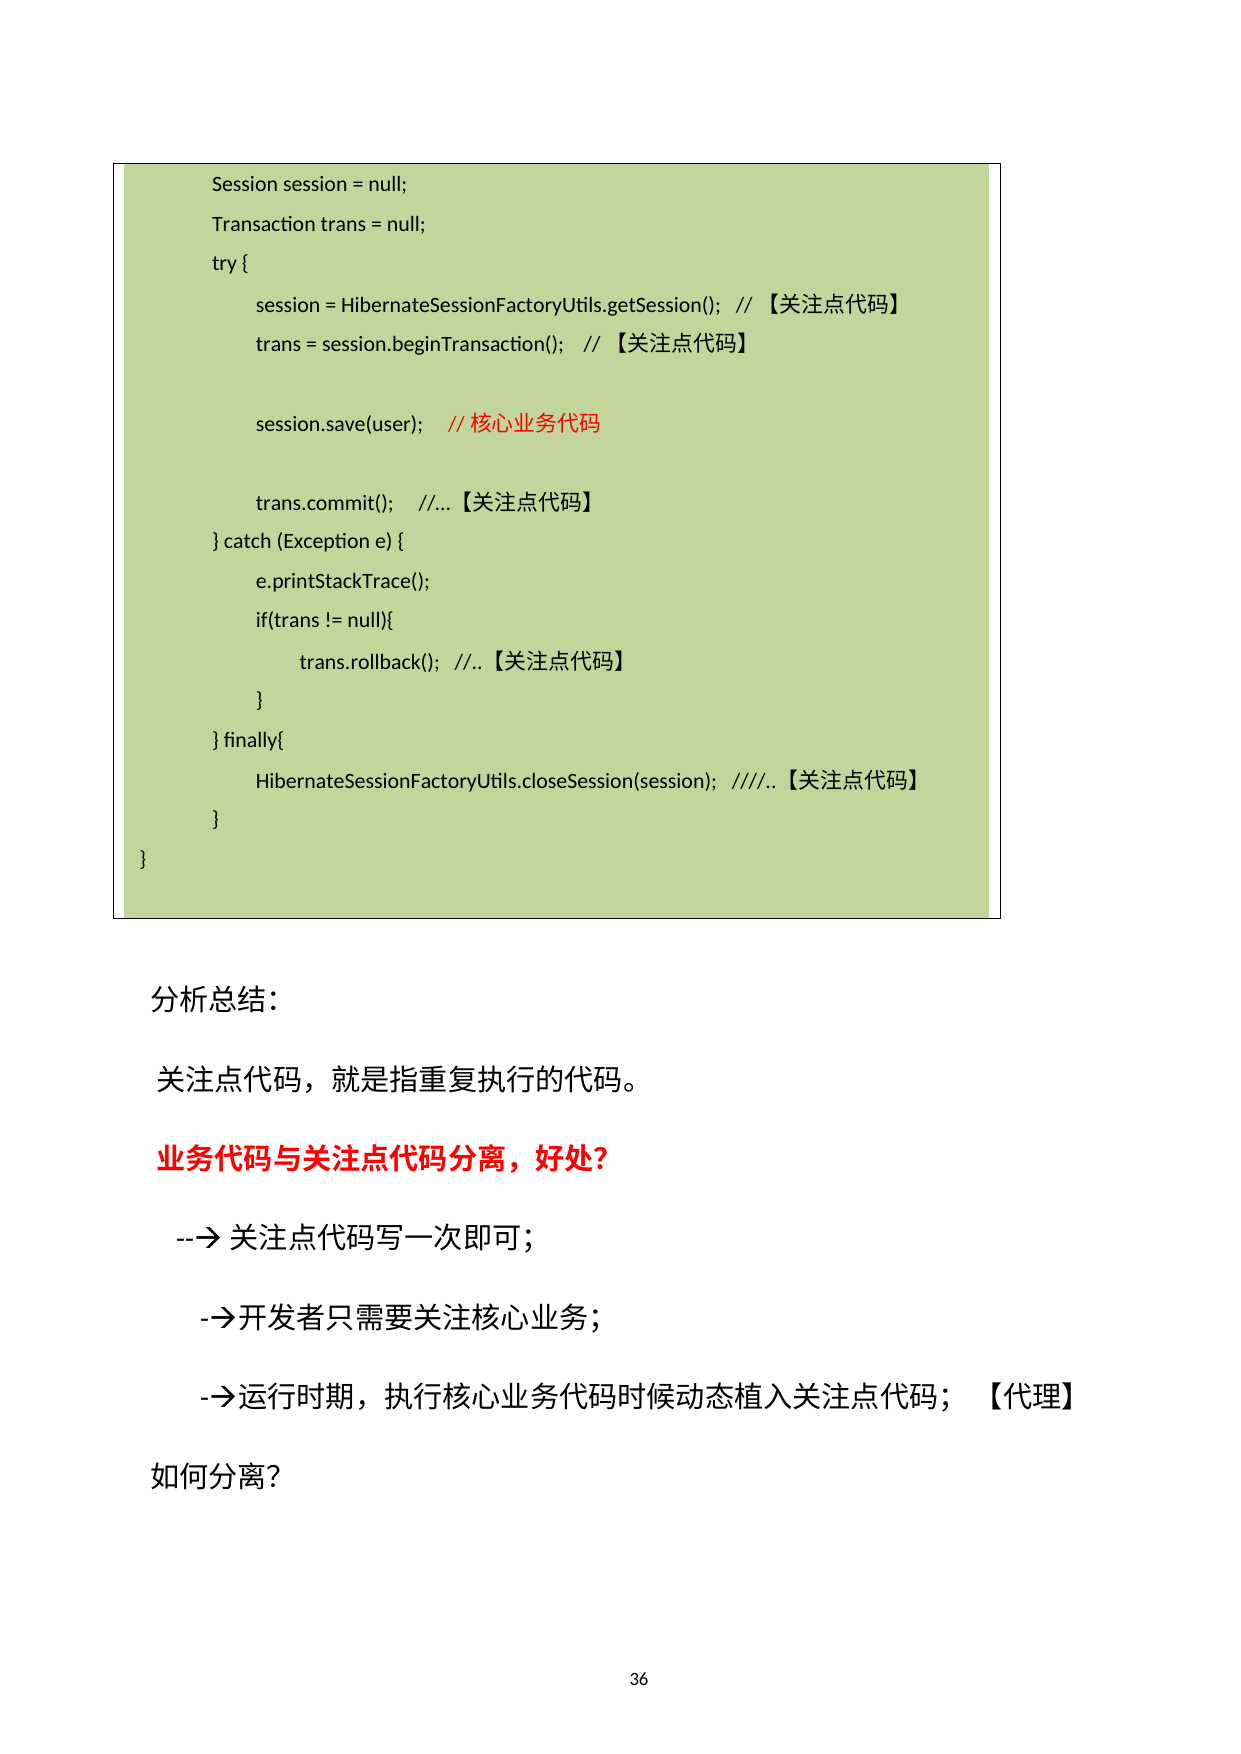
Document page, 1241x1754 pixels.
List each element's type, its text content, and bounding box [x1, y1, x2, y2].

text 分析总结： [112, 958, 1128, 1038]
text 关注点代码，就是指重复执行的代码。 [112, 1038, 1128, 1117]
text -开发者只需要关注核心业务； [112, 1276, 1128, 1355]
text -运行时期，执行核心业务代码时候动态植入关注点代码； 【代理】 [112, 1355, 1128, 1435]
text -- 关注点代码写一次即可； [112, 1197, 1128, 1276]
text 业务代码与关注点代码分离，好处？ [112, 1117, 1128, 1197]
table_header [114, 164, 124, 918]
text 如何分离？ [112, 1435, 1128, 1514]
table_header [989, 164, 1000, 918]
